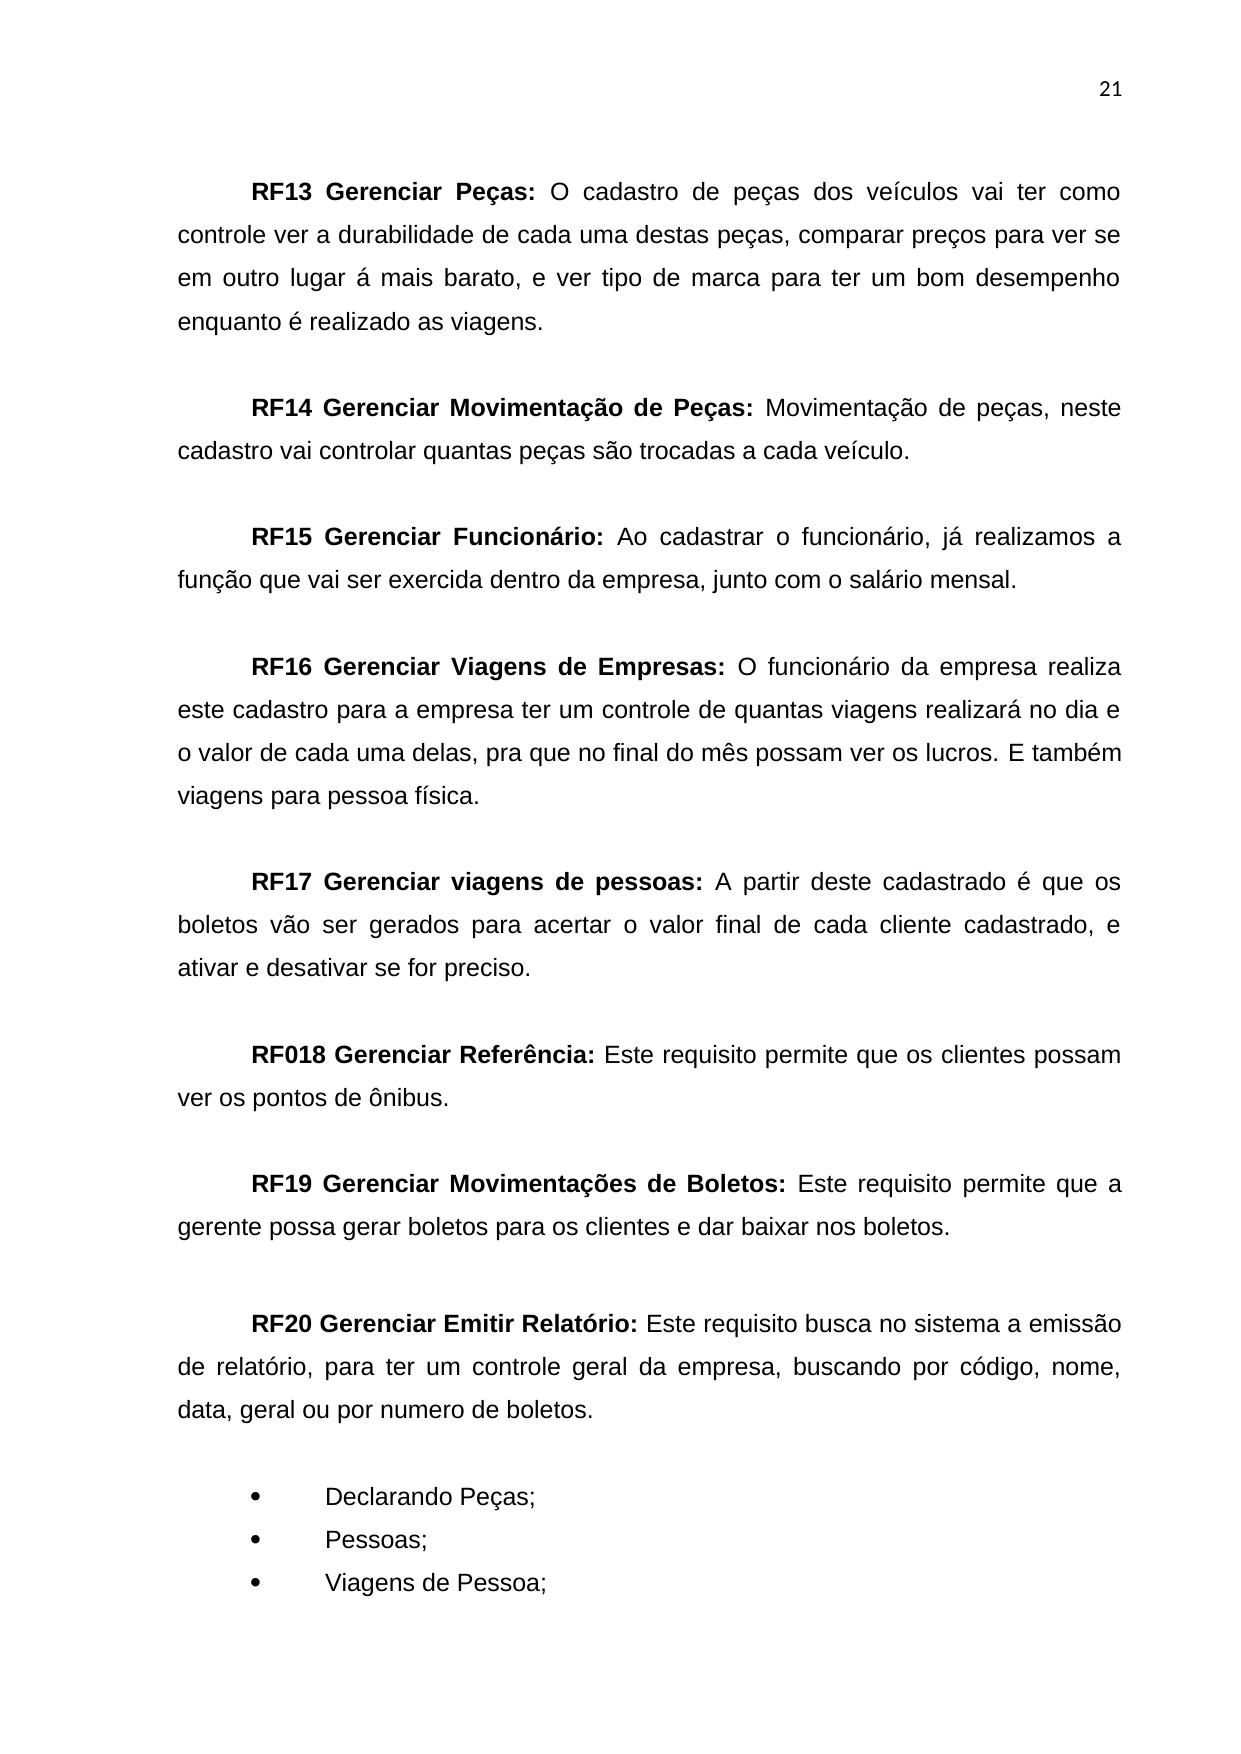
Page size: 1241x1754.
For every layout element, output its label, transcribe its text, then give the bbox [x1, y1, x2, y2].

text RF14 Gerenciar Movimentação de Peças: Movimentação de peças, neste cadastro vai controlar quantas peças são trocadas a cada veículo. [177, 393, 1122, 465]
text RF19 Gerenciar Movimentações de Boletos: Este requisito permite que a gerente possa gerar boletos para os clientes e dar baixar nos boletos. [177, 1169, 1122, 1241]
text RF15 Gerenciar Funcionário: Ao cadastrar o funcionário, já realizamos a função que vai ser exercida dentro da empresa, junto com o salário mensal. [177, 522, 1122, 594]
text RF018 Gerenciar Referência: Este requisito permite que os clientes possam ver os pontos de ônibus. [177, 1040, 1122, 1112]
text RF13 Gerenciar Peças: O cadastro de peças dos veículos vai ter como controle ver a durabilidade de cada uma destas peças, comparar preços para ver se em outro lugar á mais barato, e ver tipo de marca para ter um bom desempenho enquanto é realizado as viagens. [177, 177, 1122, 335]
list Viagens de Pessoa; [177, 1568, 1122, 1597]
text RF20 Gerenciar Emitir Relatório: Este requisito busca no sistema a emissão de relatório, para ter um controle geral da empresa, buscando por código, nome, data, geral ou por numero de boletos. [177, 1309, 1122, 1424]
list Declarando Peças; [177, 1482, 1122, 1511]
text RF16 Gerenciar Viagens de Empresas: O funcionário da empresa realiza este cadastro para a empresa ter um controle de quantas viagens realizará no dia e o valor de cada uma delas, pra que no final do mês possam ver os lucros. E também viagens para pessoa física. [177, 652, 1122, 810]
text RF17 Gerenciar viagens de pessoas: A partir deste cadastrado é que os boletos vão ser gerados para acertar o valor final de cada cliente cadastrado, e ativar e desativar se for preciso. [177, 867, 1122, 982]
list Pessoas; [177, 1525, 1122, 1554]
